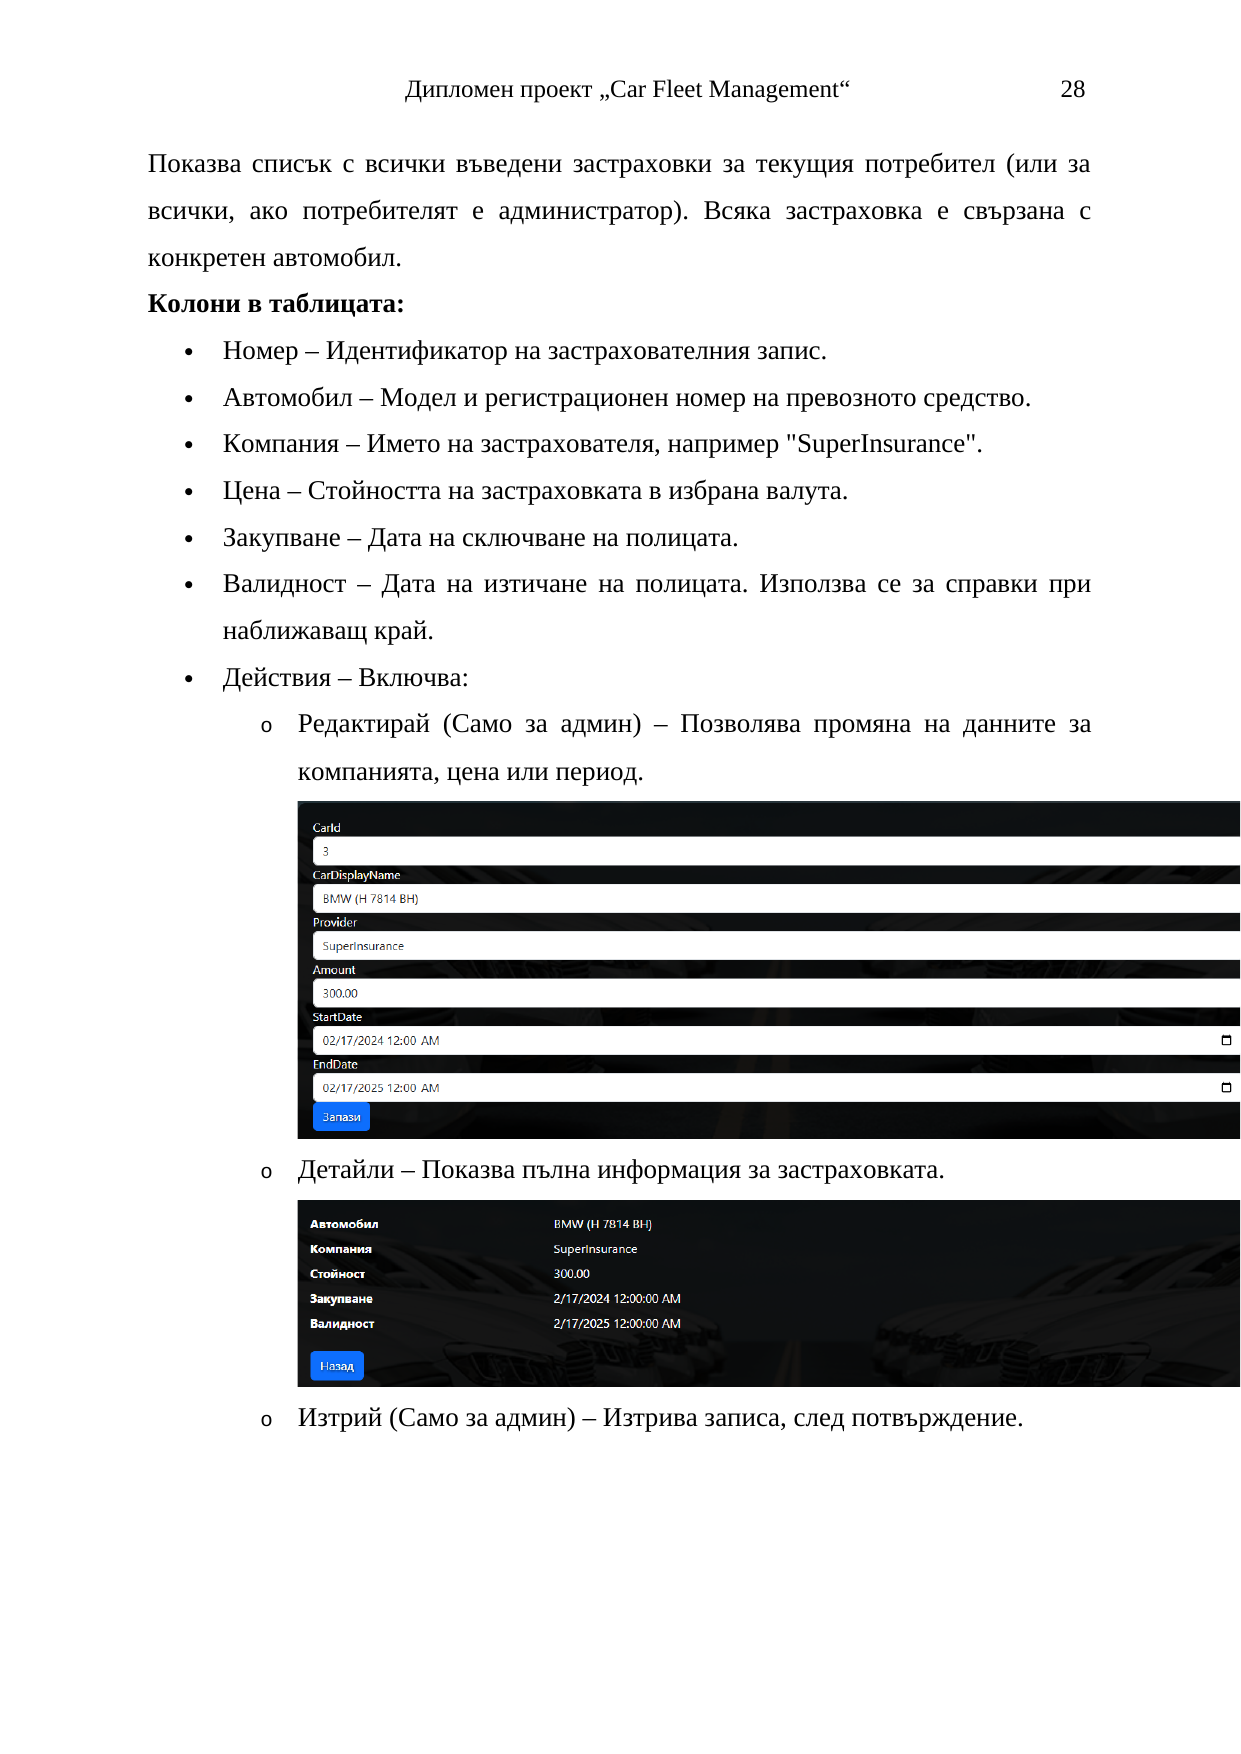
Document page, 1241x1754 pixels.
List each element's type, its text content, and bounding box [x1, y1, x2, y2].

list Изтрий (Само за админ) – Изтрива записа, след потвърждение. [260, 1401, 1093, 1432]
list Действия – Включва: [185, 661, 1093, 692]
text Колони в таблицата: [148, 288, 1093, 319]
text Показва списък с всички въведени застраховки за текущия потребител (или за всички, ако потребителят е администратор). Всяка застраховка е свързана с конкретен автомобил. [148, 148, 1093, 272]
list Редактирай (Само за админ) – Позволява промяна на данните за компанията, цена или период. [260, 708, 1093, 786]
picture [297, 801, 1241, 1139]
list Закупване – Дата на сключване на полицата. [185, 521, 1093, 552]
list Валидност – Дата на изтичане на полицата. Използва се за справки при наближаващ край. [185, 568, 1093, 645]
list Цена – Стойността на застраховката в избрана валута. [185, 474, 1093, 505]
list Автомобил – Модел и регистрационен номер на превозното средство. [185, 381, 1093, 412]
list Детайли – Показва пълна информация за застраховката. [260, 1153, 1093, 1185]
picture [297, 1200, 1241, 1387]
list Номер – Идентификатор на застрахователния запис. [185, 334, 1093, 365]
list Компания – Името на застрахователя, например "SuperInsurance". [185, 428, 1093, 459]
